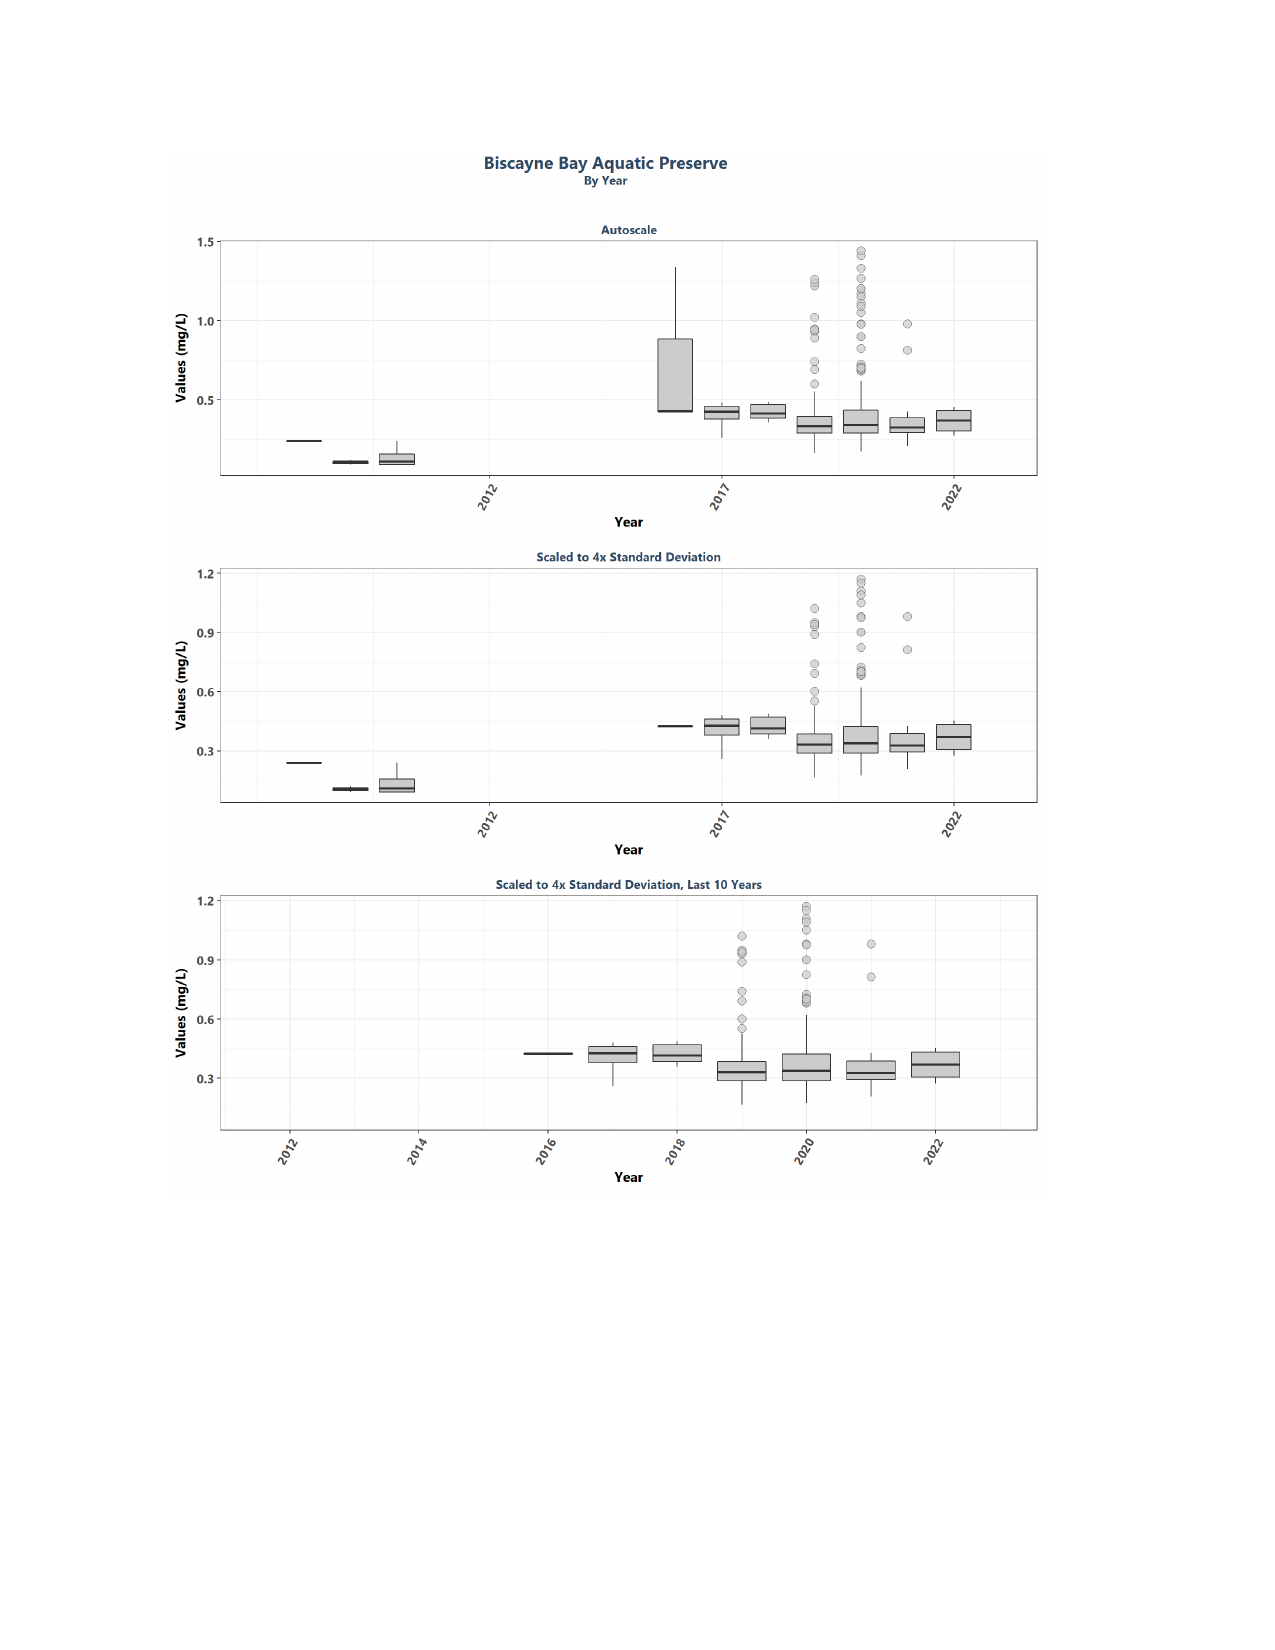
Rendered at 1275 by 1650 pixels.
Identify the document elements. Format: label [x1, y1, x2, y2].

picture [168, 150, 1044, 1200]
